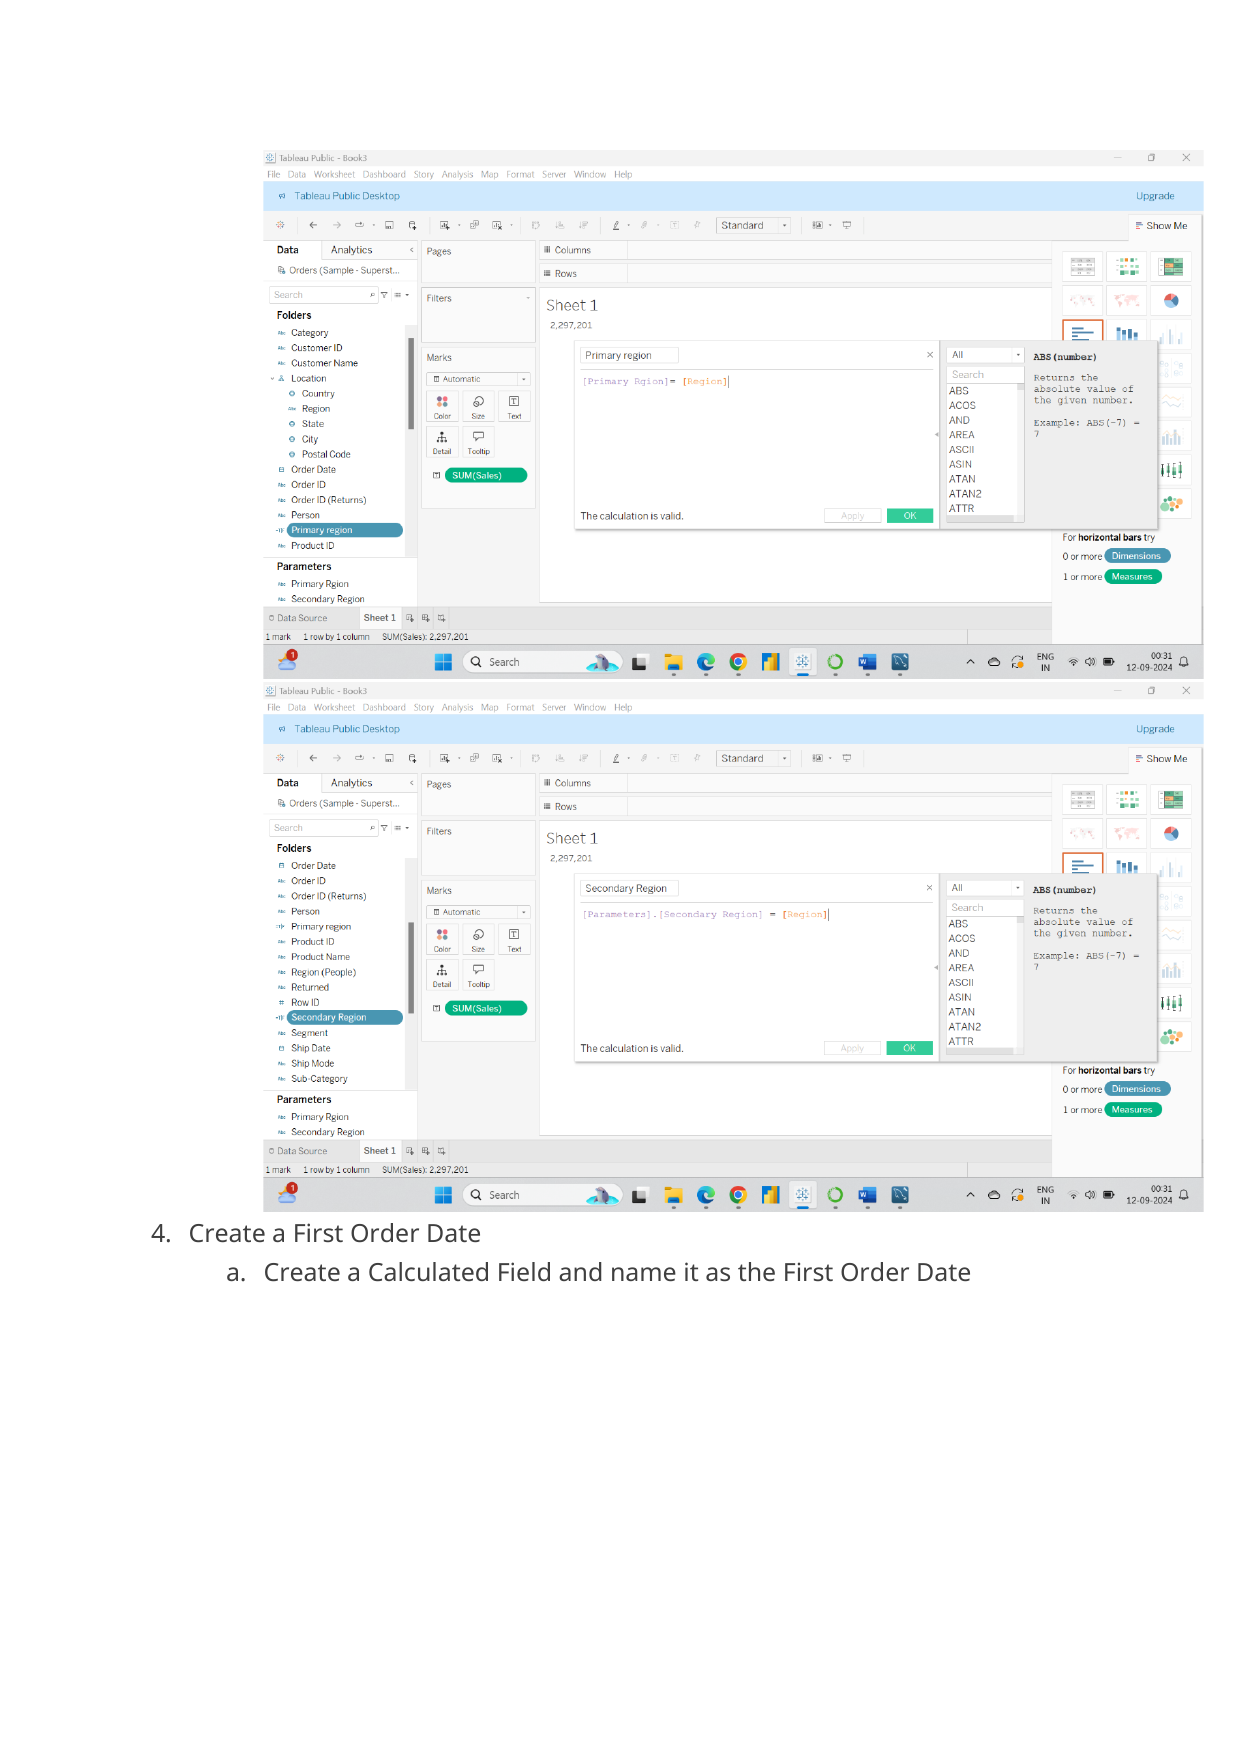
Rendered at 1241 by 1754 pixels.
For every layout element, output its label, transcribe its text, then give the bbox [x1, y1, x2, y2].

list Create a First Order Date [151, 1215, 1090, 1249]
picture [263, 150, 1204, 679]
picture [263, 682, 1204, 1212]
list Create a Calculated Field and name it as the First Order Date [226, 1254, 1090, 1289]
